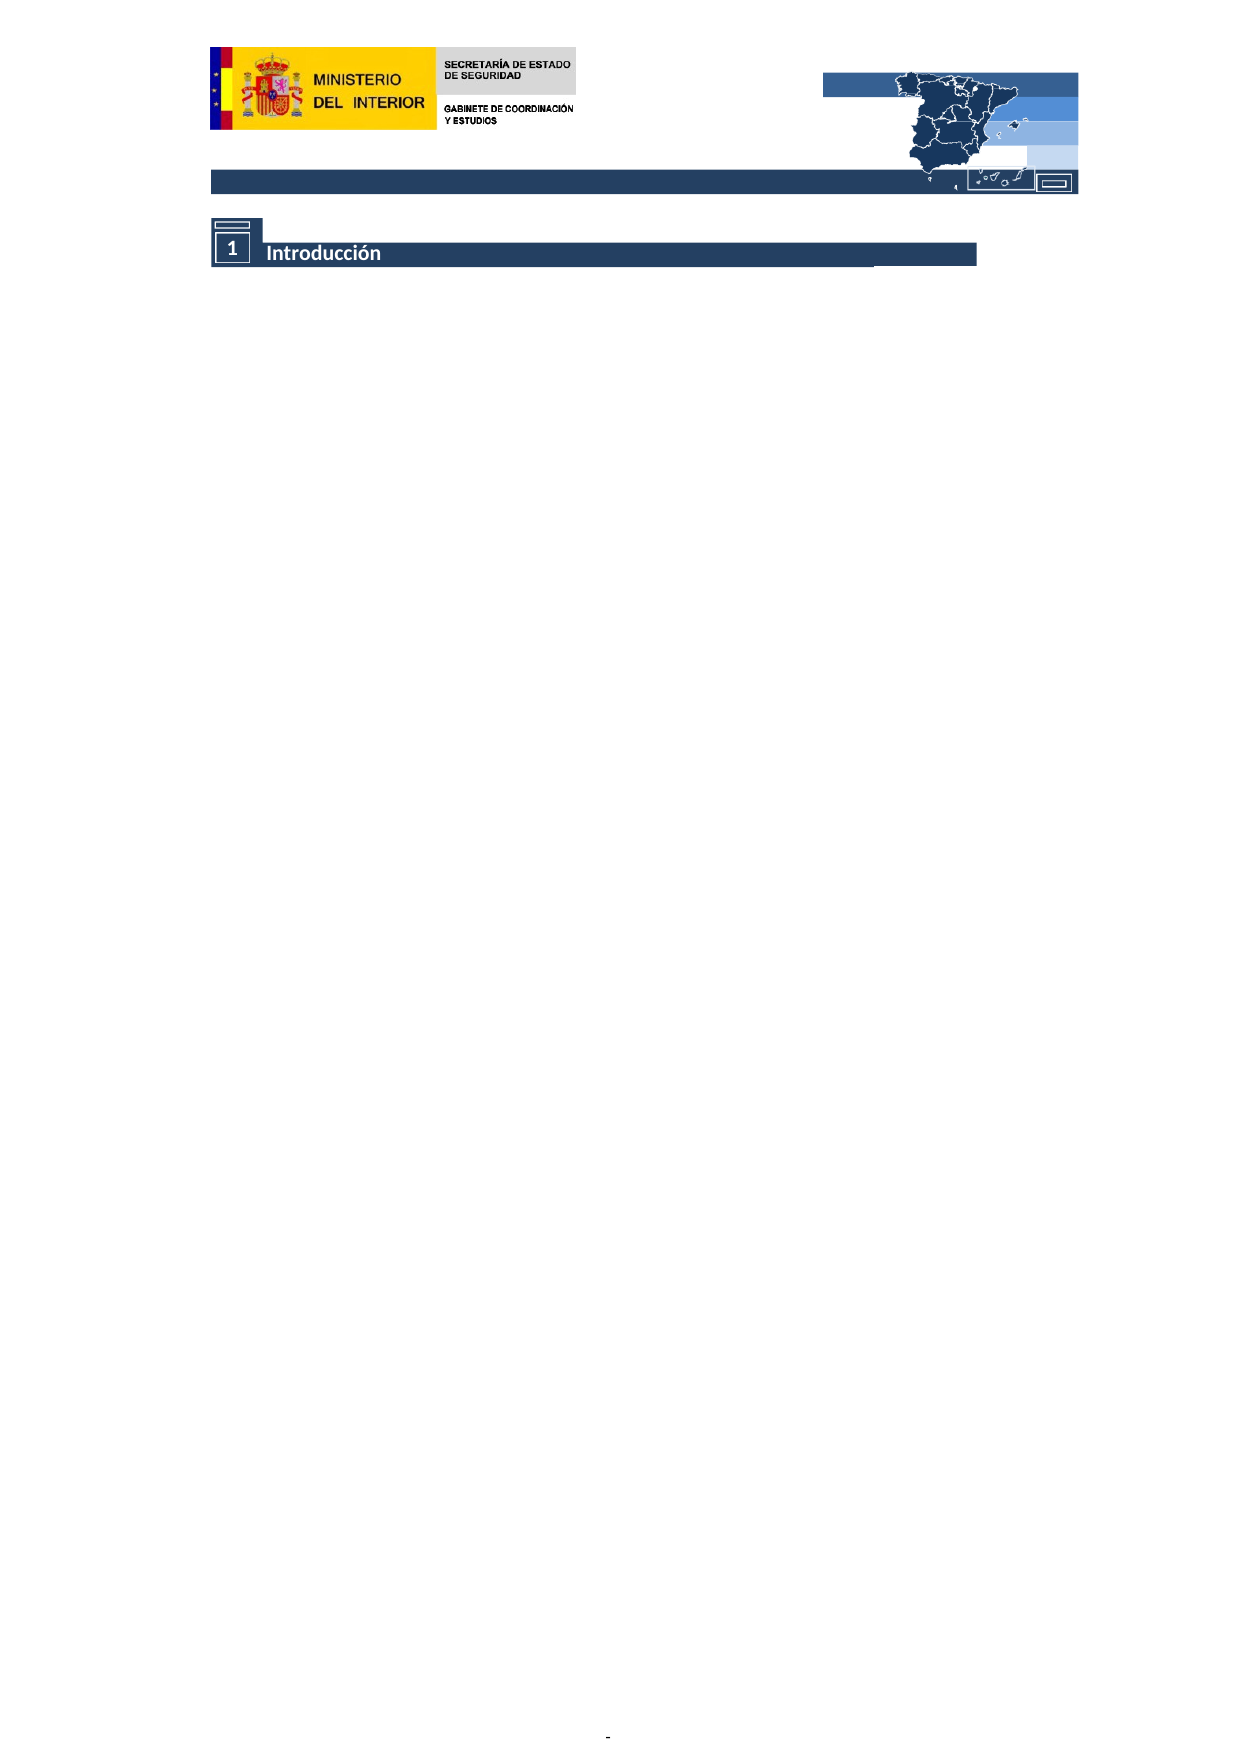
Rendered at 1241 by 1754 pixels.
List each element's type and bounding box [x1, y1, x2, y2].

picture [895, 70, 1072, 192]
picture [215, 232, 250, 263]
picture [210, 47, 576, 130]
